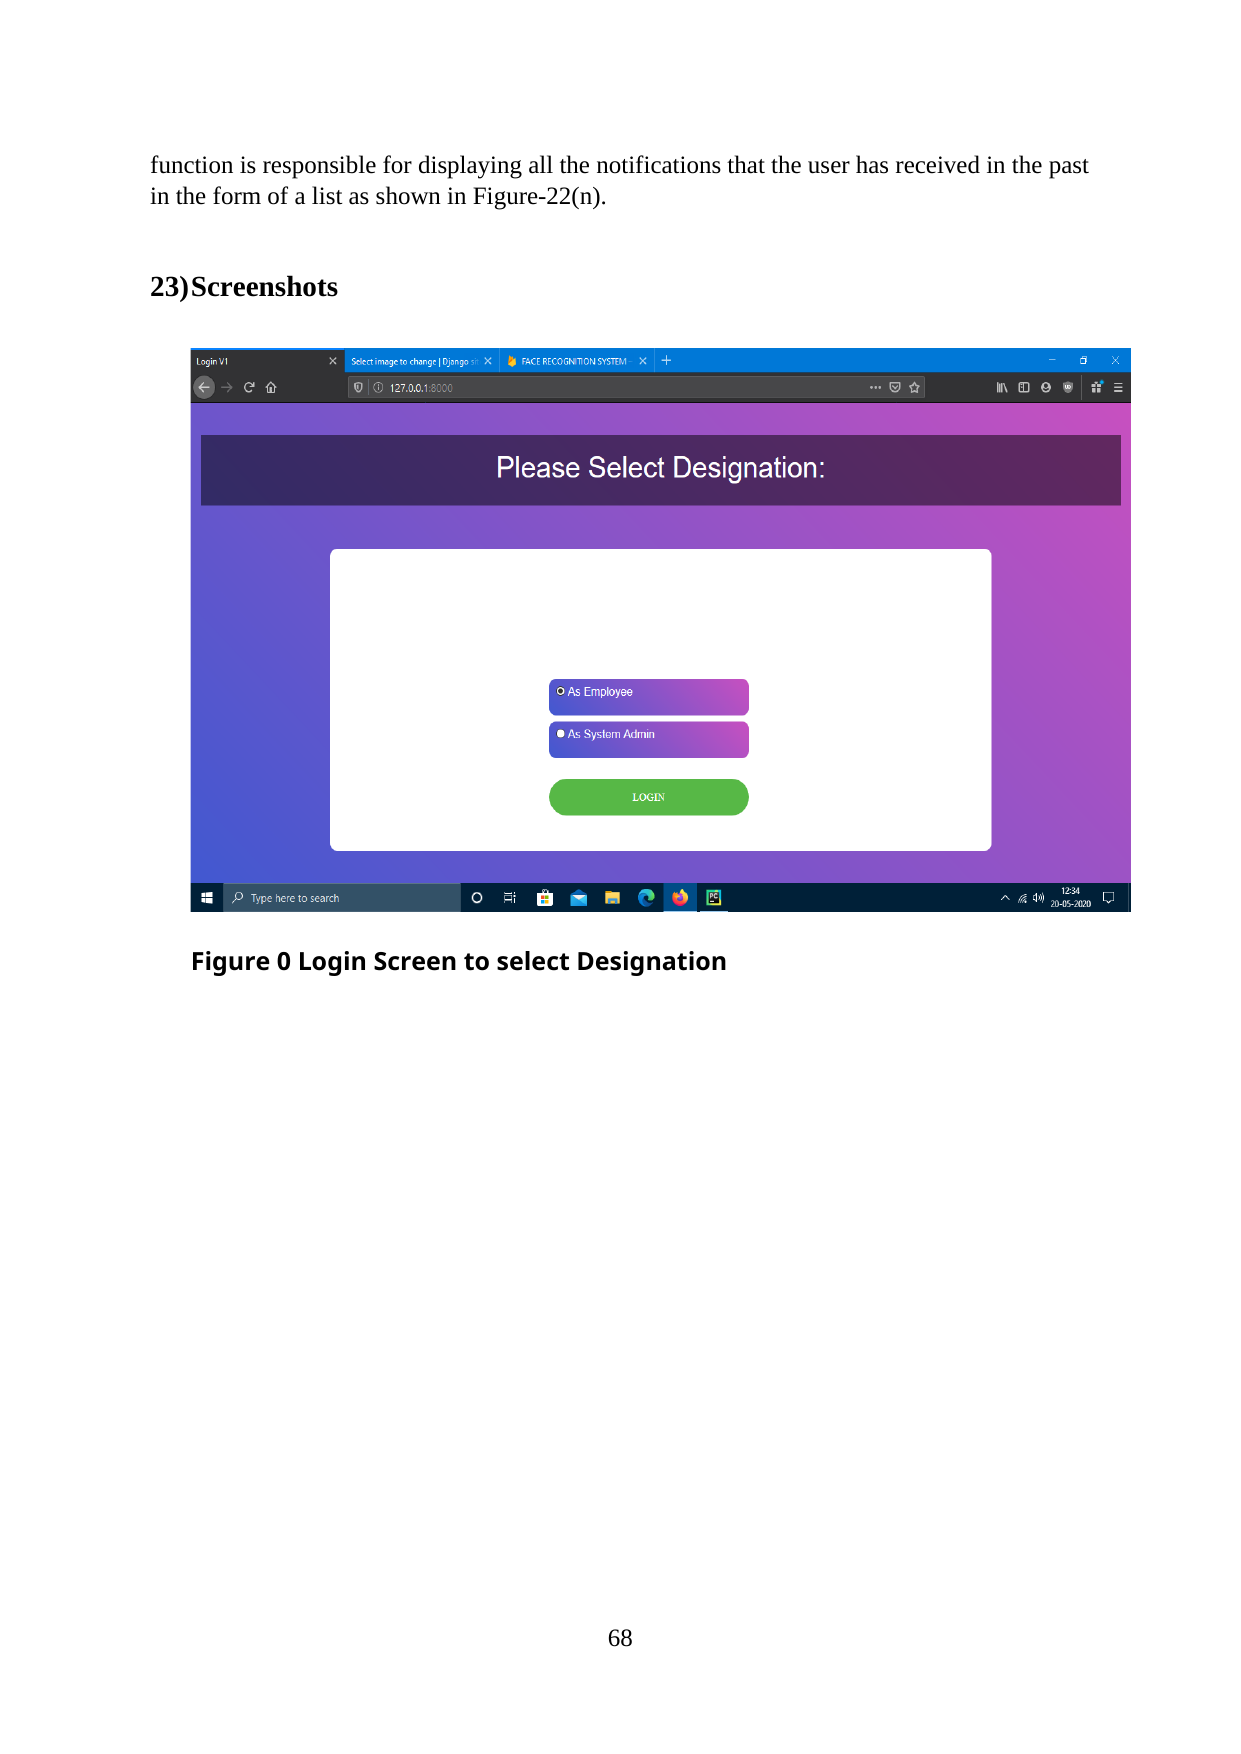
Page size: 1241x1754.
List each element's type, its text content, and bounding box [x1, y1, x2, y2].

picture [190, 348, 1131, 912]
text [150, 150, 1090, 210]
text Figure 0 Login Screen to select Designation [191, 943, 1090, 977]
subtitle Screenshots [150, 269, 1090, 303]
